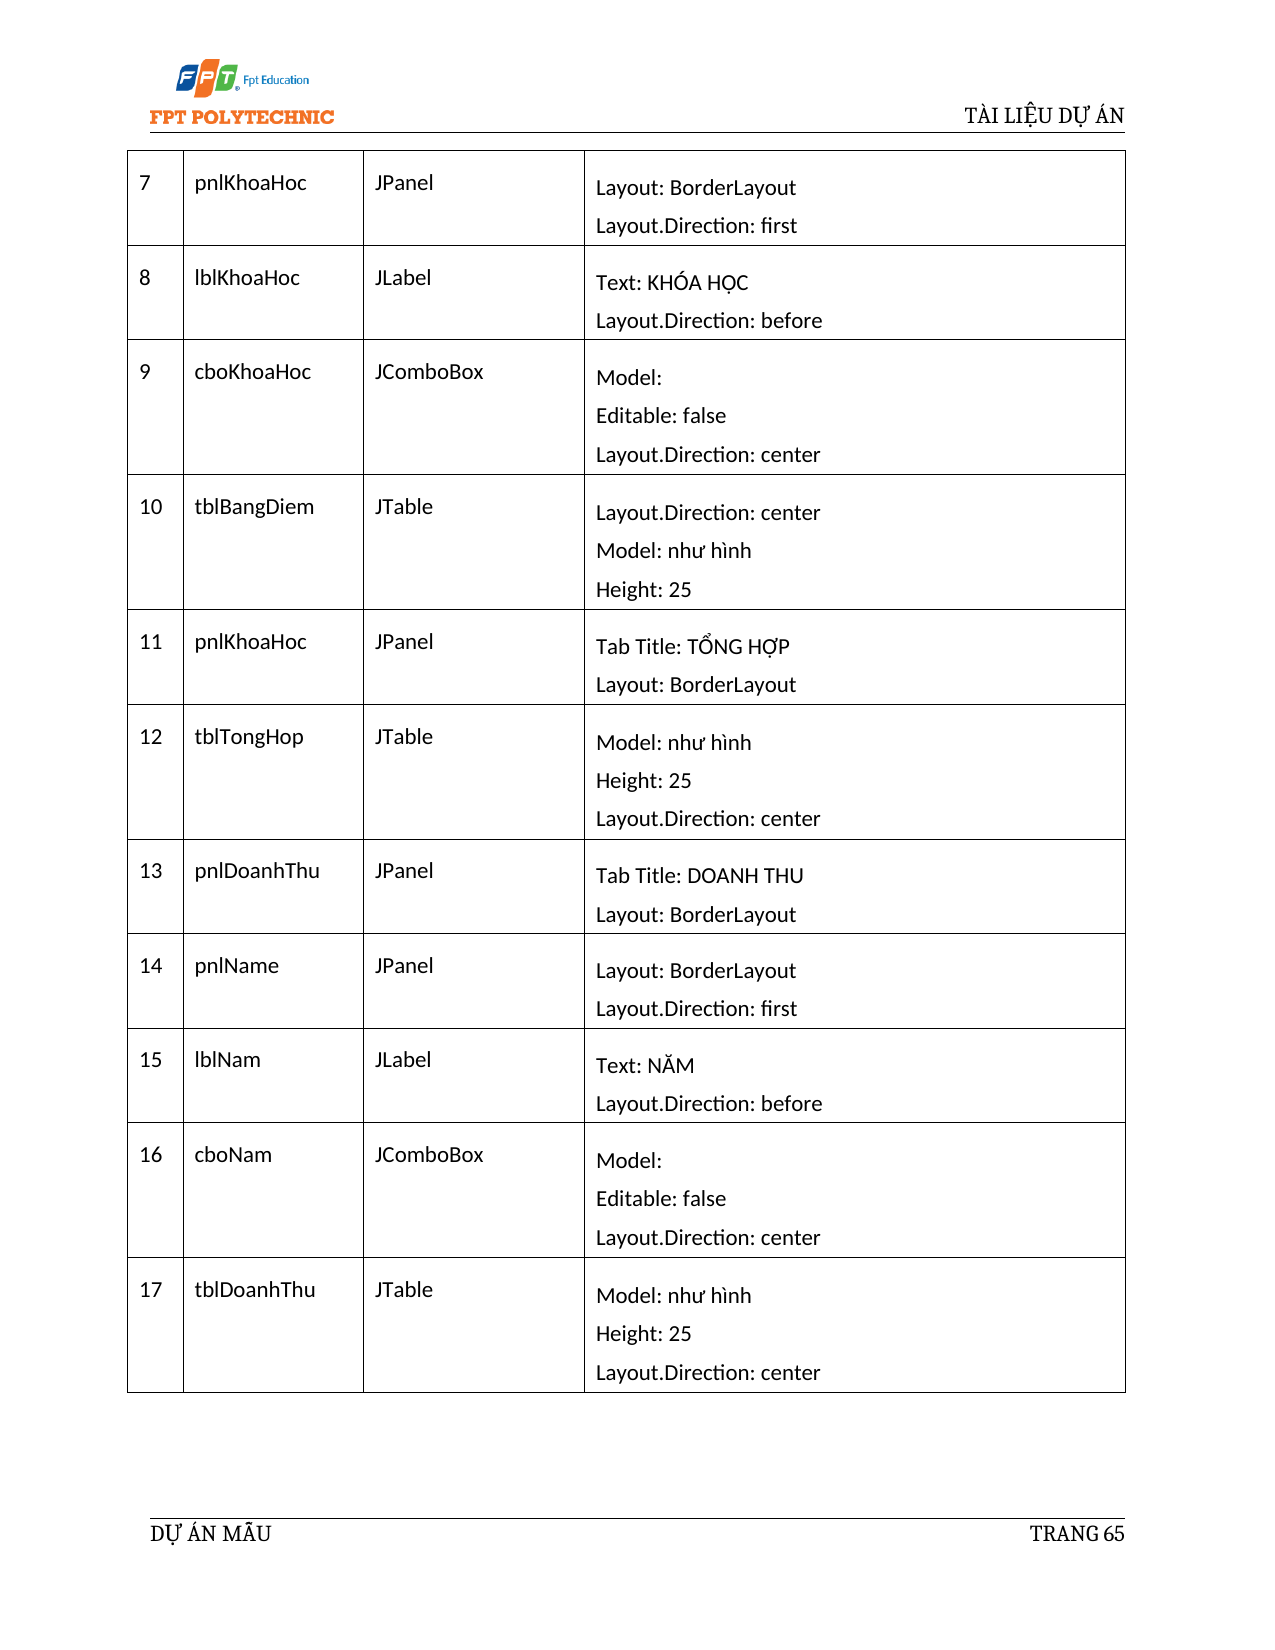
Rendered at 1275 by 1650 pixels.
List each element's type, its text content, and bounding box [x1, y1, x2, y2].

table_cell Layout.Direction: center Model: như hình Height: 25 [585, 475, 1125, 609]
table_cell Model: như hình Height: 25 Layout.Direction: center [585, 705, 1125, 838]
table_cell Layout: BorderLayout Layout.Direction: first [585, 151, 1125, 244]
table_cell JLabel [364, 1029, 584, 1122]
table_cell Model: Editable: false Layout.Direction: center [585, 340, 1125, 474]
table_cell JPanel [364, 840, 584, 933]
table_cell Model: như hình Height: 25 Layout.Direction: center [585, 1258, 1125, 1392]
table_cell JPanel [364, 934, 584, 1027]
table_cell tblDoanhThu [184, 1258, 363, 1392]
table_cell lblNam [184, 1029, 363, 1122]
table_cell tblTongHop [184, 705, 363, 838]
table_cell 17 [128, 1258, 183, 1392]
table_cell 16 [128, 1123, 183, 1257]
table_cell 7 [128, 151, 183, 244]
table_cell 14 [128, 934, 183, 1027]
table_cell 12 [128, 705, 183, 838]
table_cell tblBangDiem [184, 475, 363, 609]
table_cell JTable [364, 1258, 584, 1392]
picture [150, 59, 336, 124]
table_cell lblKhoaHoc [184, 246, 363, 339]
table_cell JComboBox [364, 1123, 584, 1257]
table_cell 10 [128, 475, 183, 609]
table_cell JComboBox [364, 340, 584, 474]
table_cell 9 [128, 340, 183, 474]
table_cell 13 [128, 840, 183, 933]
table_cell cboNam [184, 1123, 363, 1257]
table_cell JTable [364, 475, 584, 609]
table_cell Layout: BorderLayout Layout.Direction: first [585, 934, 1125, 1027]
table_cell Tab Title: TỔNG HỢP Layout: BorderLayout [585, 610, 1125, 704]
table_cell cboKhoaHoc [184, 340, 363, 474]
table_cell Text: NĂM Layout.Direction: before [585, 1029, 1125, 1122]
table_cell 11 [128, 610, 183, 704]
table_cell Model: Editable: false Layout.Direction: center [585, 1123, 1125, 1257]
table_cell JTable [364, 705, 584, 838]
table_cell JPanel [364, 151, 584, 244]
table_cell Tab Title: DOANH THU Layout: BorderLayout [585, 840, 1125, 933]
table_cell 15 [128, 1029, 183, 1122]
table_cell pnlDoanhThu [184, 840, 363, 933]
table_cell pnlName [184, 934, 363, 1027]
table_cell 8 [128, 246, 183, 339]
table_cell pnlKhoaHoc [184, 151, 363, 244]
table_cell JPanel [364, 610, 584, 704]
table_cell JLabel [364, 246, 584, 339]
table_cell Text: KHÓA HỌC Layout.Direction: before [585, 246, 1125, 339]
table_cell pnlKhoaHoc [184, 610, 363, 704]
